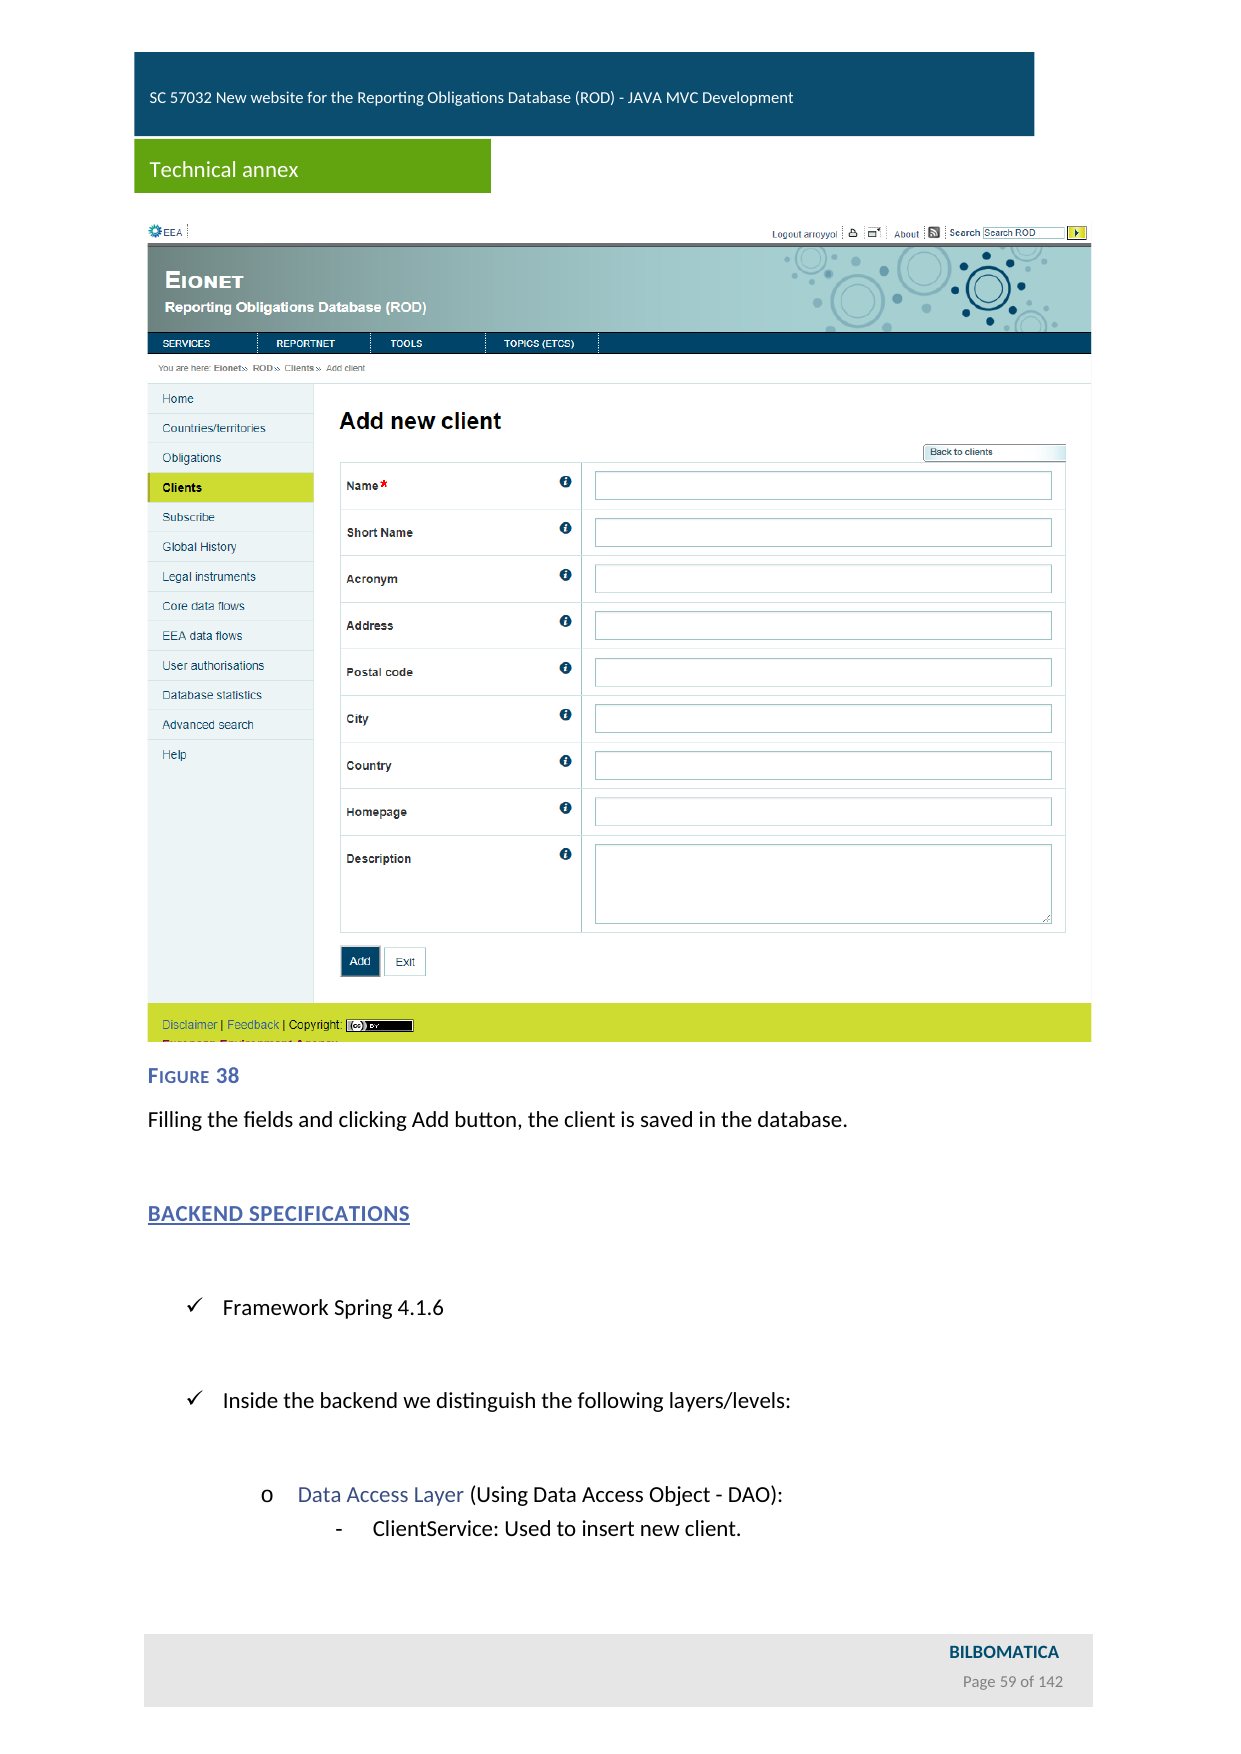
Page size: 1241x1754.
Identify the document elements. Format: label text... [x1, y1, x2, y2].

list ClientService: Used to insert new client. [335, 1512, 1093, 1543]
text Filling the fields and clicking Add button, the client is saved in the database. [148, 1105, 1093, 1133]
list Data Access Layer (Using Data Access Object - DAO): [260, 1480, 1093, 1509]
picture [147, 221, 1092, 1042]
text Figure 38 [148, 1061, 1093, 1089]
text BACKEND SPECIFICATIONS [148, 1199, 1093, 1227]
list Framework Spring 4.1.6 [185, 1293, 1093, 1321]
list Inside the backend we distinguish the following layers/levels: [185, 1387, 1093, 1415]
